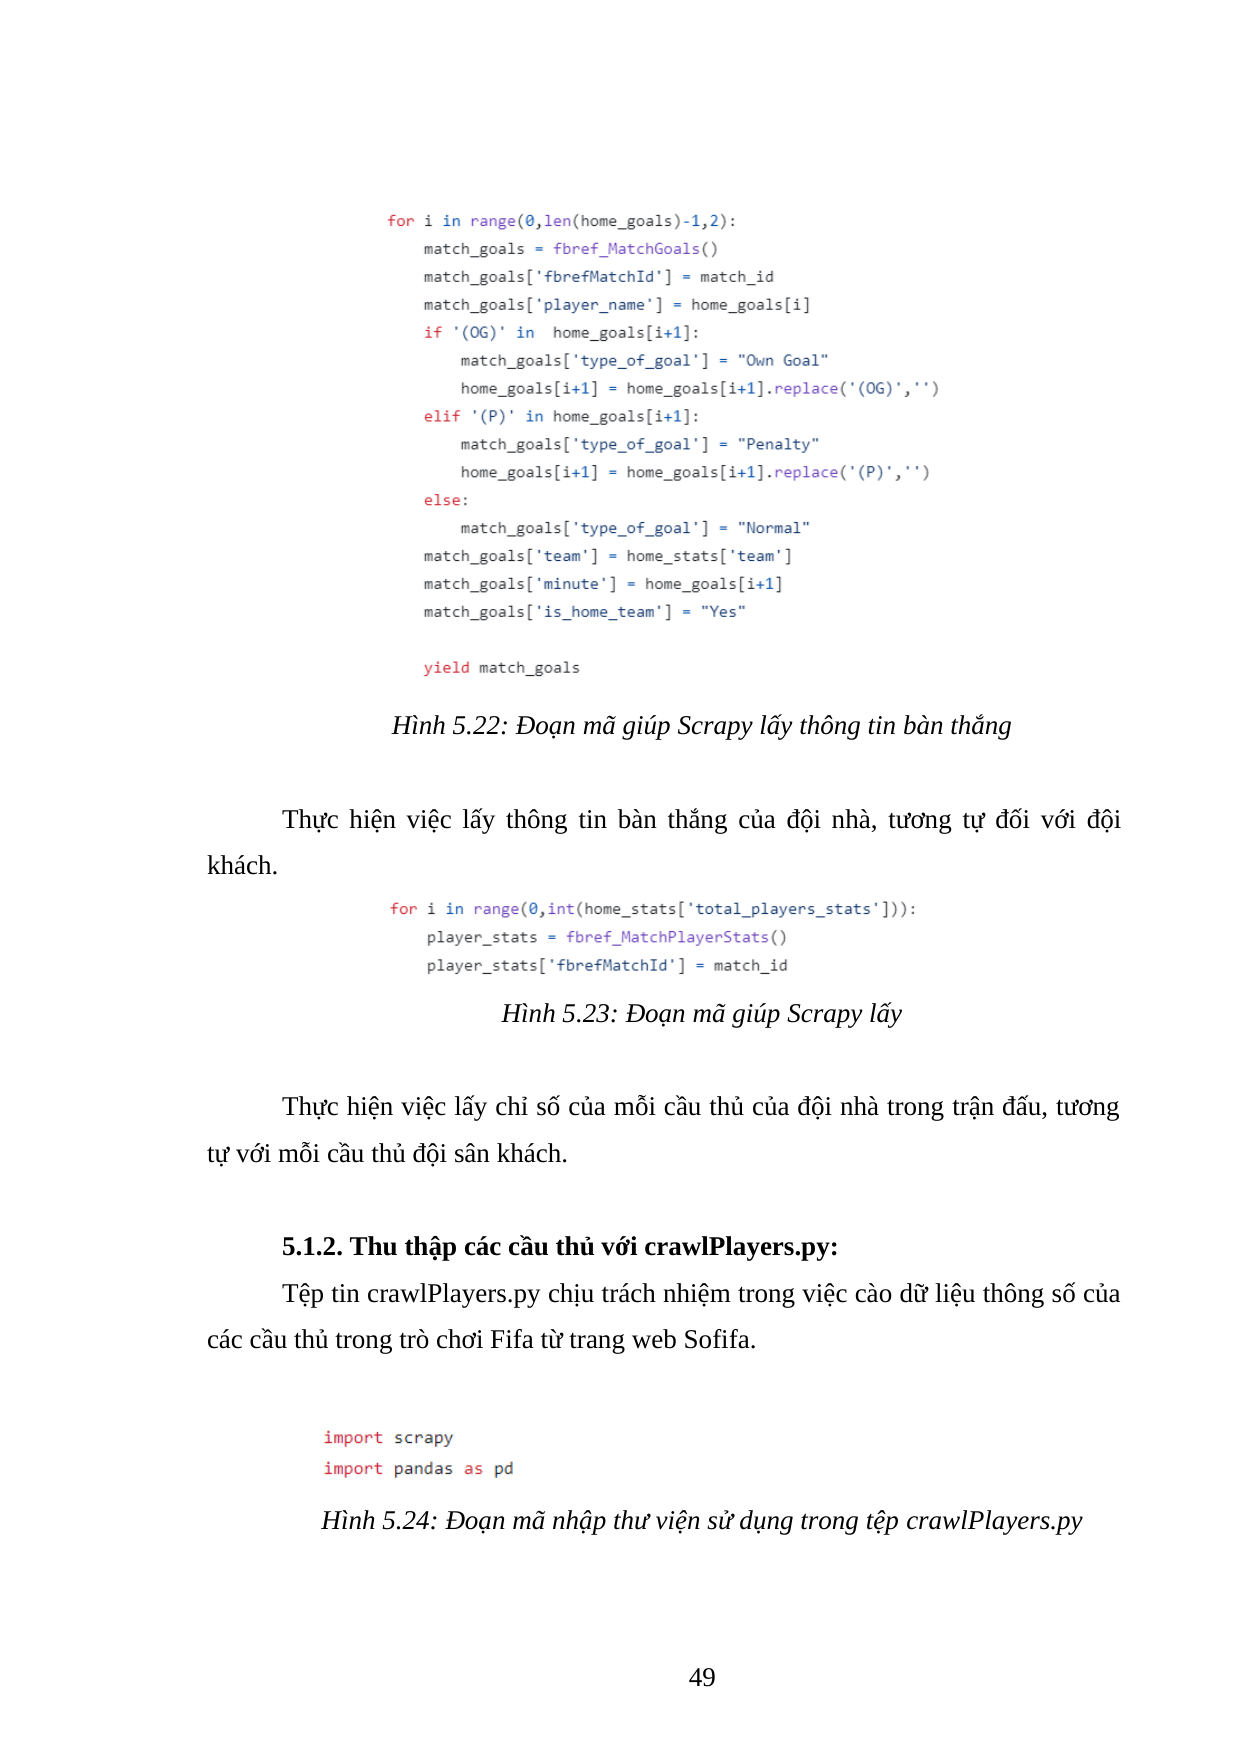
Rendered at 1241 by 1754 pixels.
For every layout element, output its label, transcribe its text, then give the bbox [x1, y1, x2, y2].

picture [281, 1416, 1198, 1489]
text Hình 5.22: Đoạn mã giúp Scrapy lấy thông tin bàn thắng [207, 709, 1122, 741]
picture [281, 206, 1198, 694]
subtitle 5.1.2. Thu thập các cầu thủ với crawlPlayers.py: [207, 1230, 1122, 1261]
text Hình 5.23: Đoạn mã giúp Scrapy lấy [207, 997, 1122, 1028]
text Hình 5.24: Đoạn mã nhập thư viện sử dụng trong tệp crawlPlayers.py [207, 1504, 1122, 1535]
picture [281, 896, 1198, 982]
text Tệp tin crawlPlayers.py chịu trách nhiệm trong việc cào dữ liệu thông số của các cầu thủ trong trò chơi Fifa từ trang web Sofifa. [207, 1277, 1122, 1354]
text Thực hiện việc lấy chỉ số của mỗi cầu thủ của đội nhà trong trận đấu, tương tự với mỗi cầu thủ đội sân khách. [207, 1090, 1122, 1168]
text Thực hiện việc lấy thông tin bàn thắng của đội nhà, tương tự đối với đội khách. [207, 803, 1122, 881]
